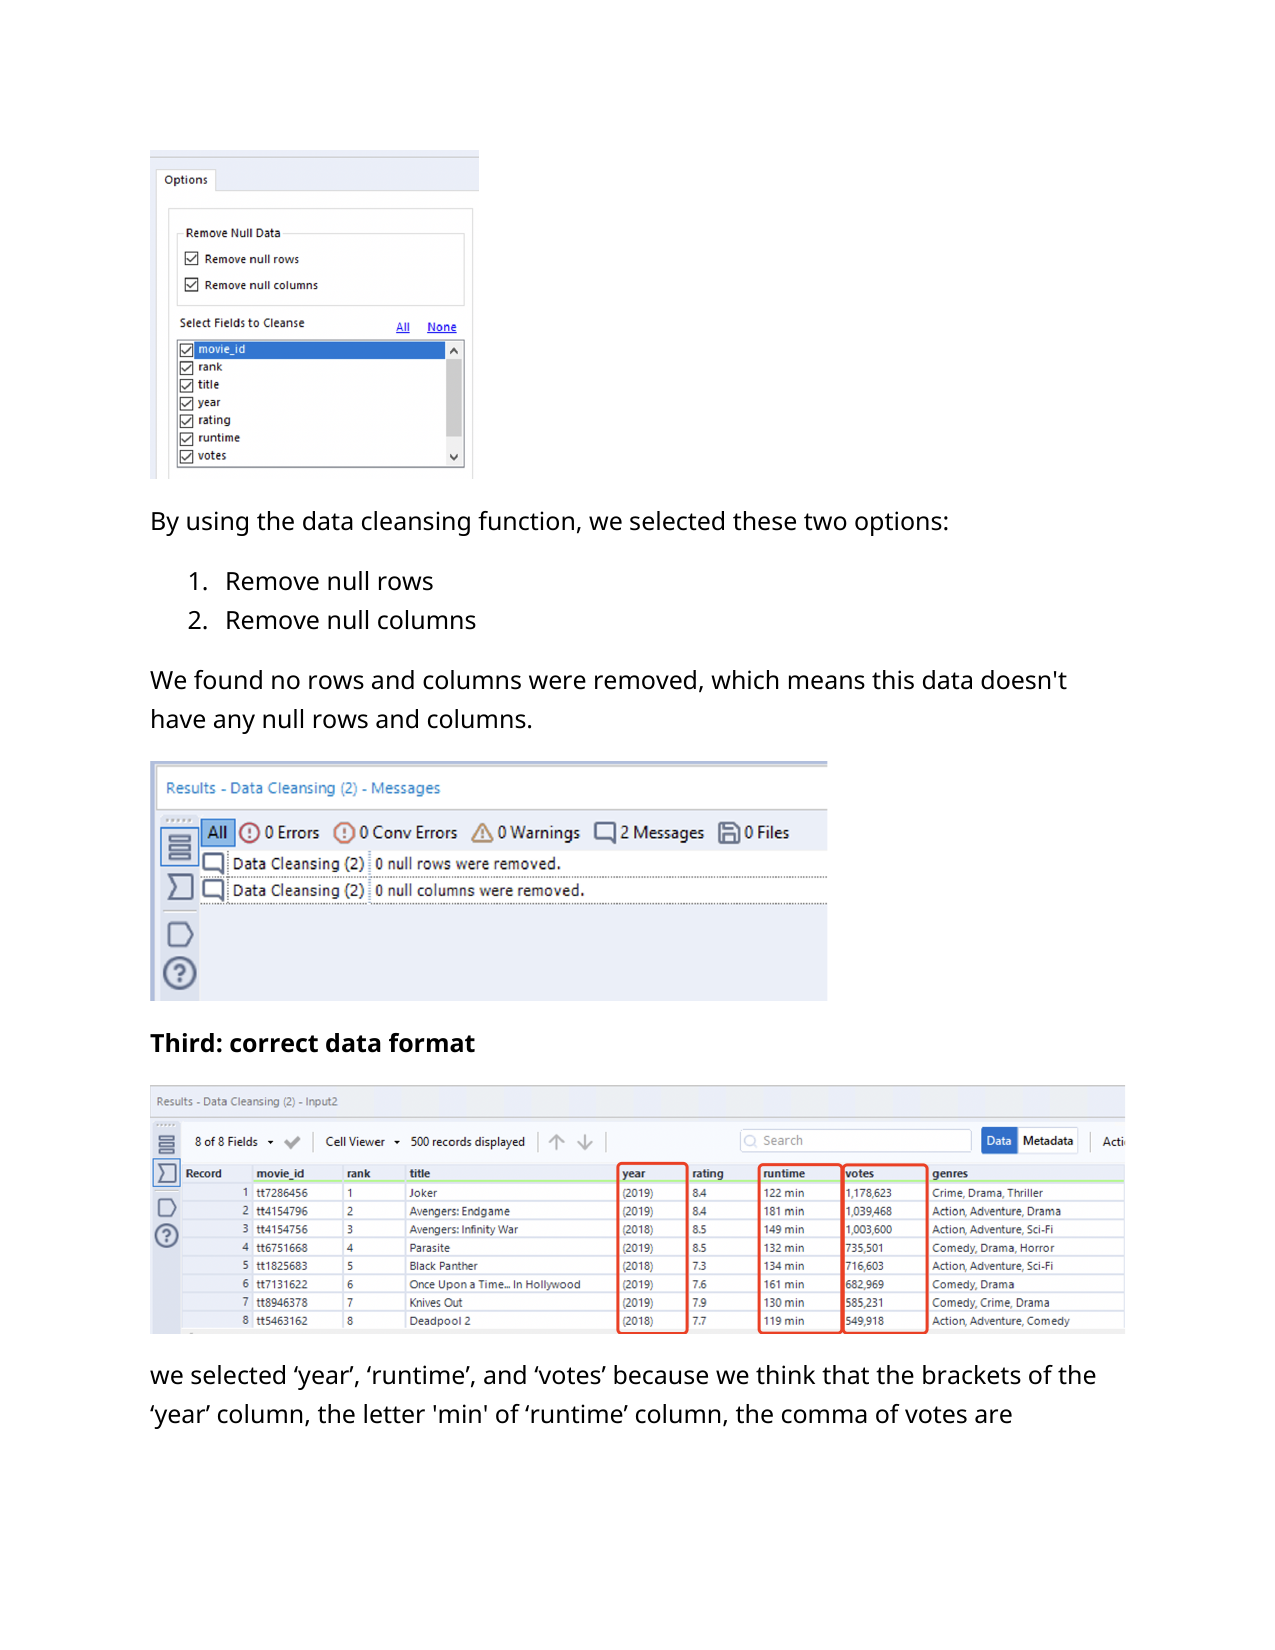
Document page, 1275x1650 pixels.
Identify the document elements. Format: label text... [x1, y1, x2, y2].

picture [150, 150, 479, 479]
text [150, 1358, 1125, 1431]
picture [150, 1085, 1125, 1334]
list Remove null rows [187, 563, 1125, 598]
text Third: correct data format [150, 1025, 1125, 1059]
text By using the data cleansing function, we selected these two options: [150, 503, 1125, 538]
picture [150, 761, 828, 1001]
text We found no rows and columns were removed, which means this data doesn't have any null rows and columns. [150, 663, 1125, 736]
list Remove null columns [187, 603, 1125, 637]
